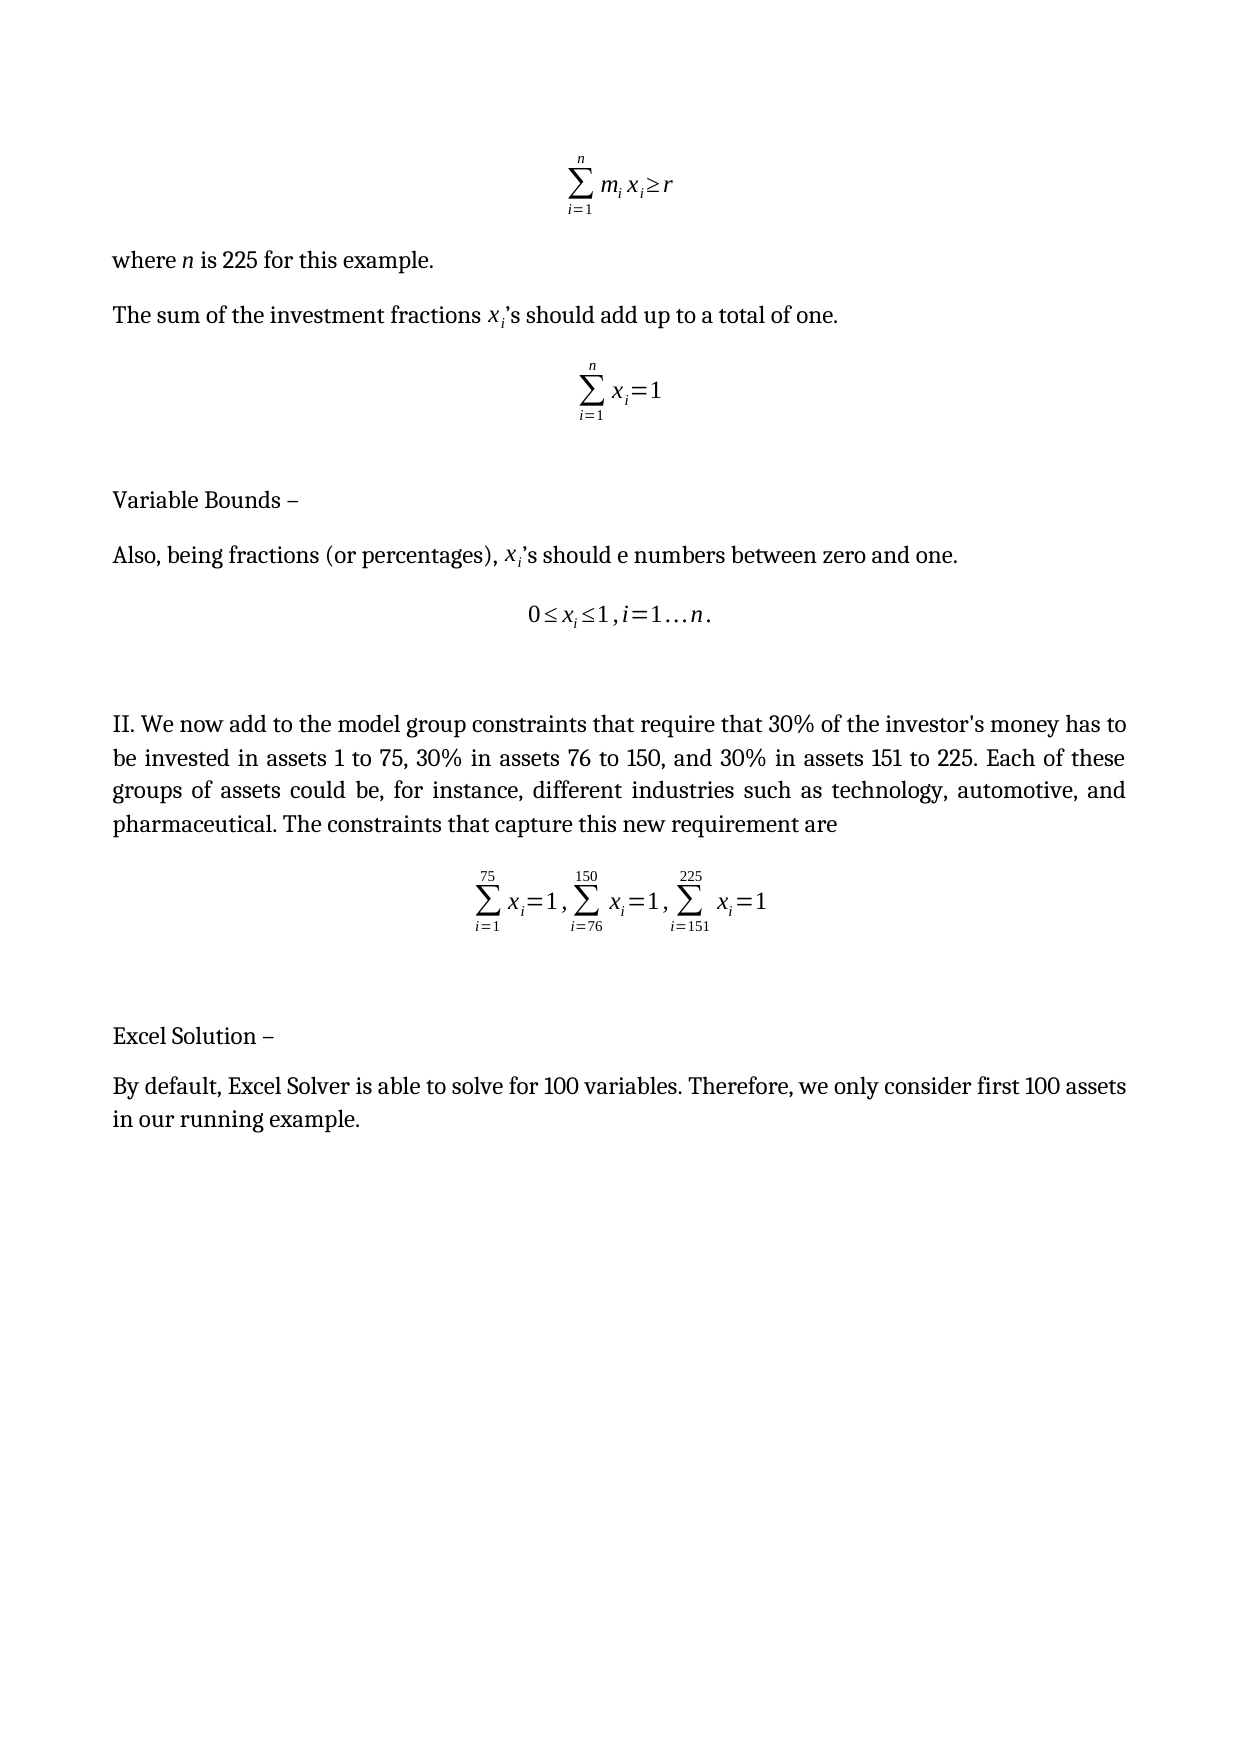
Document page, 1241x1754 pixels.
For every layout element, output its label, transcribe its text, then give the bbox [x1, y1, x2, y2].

text Also, being fractions (or percentages), ’s should e numbers between zero and one. [112, 540, 1128, 571]
text Variable Bounds – [112, 486, 1128, 515]
text where is 225 for this example. [112, 246, 1128, 275]
text Excel Solution – [112, 1022, 1128, 1051]
text The sum of the investment fractions ’s should add up to a total of one. [112, 300, 1128, 332]
text By default, Excel Solver is able to solve for 100 variables. Therefore, we only consider first 100 assets in our running example. [112, 1072, 1128, 1133]
text II. We now add to the model group constraints that require that 30% of the investor's money has to be invested in assets 1 to 75, 30% in assets 76 to 150, and 30% in assets 151 to 225. Each of these groups of assets could be, for instance, different industries such as technology, automotive, and pharmaceutical. The constraints that capture this new requirement are [112, 710, 1128, 838]
